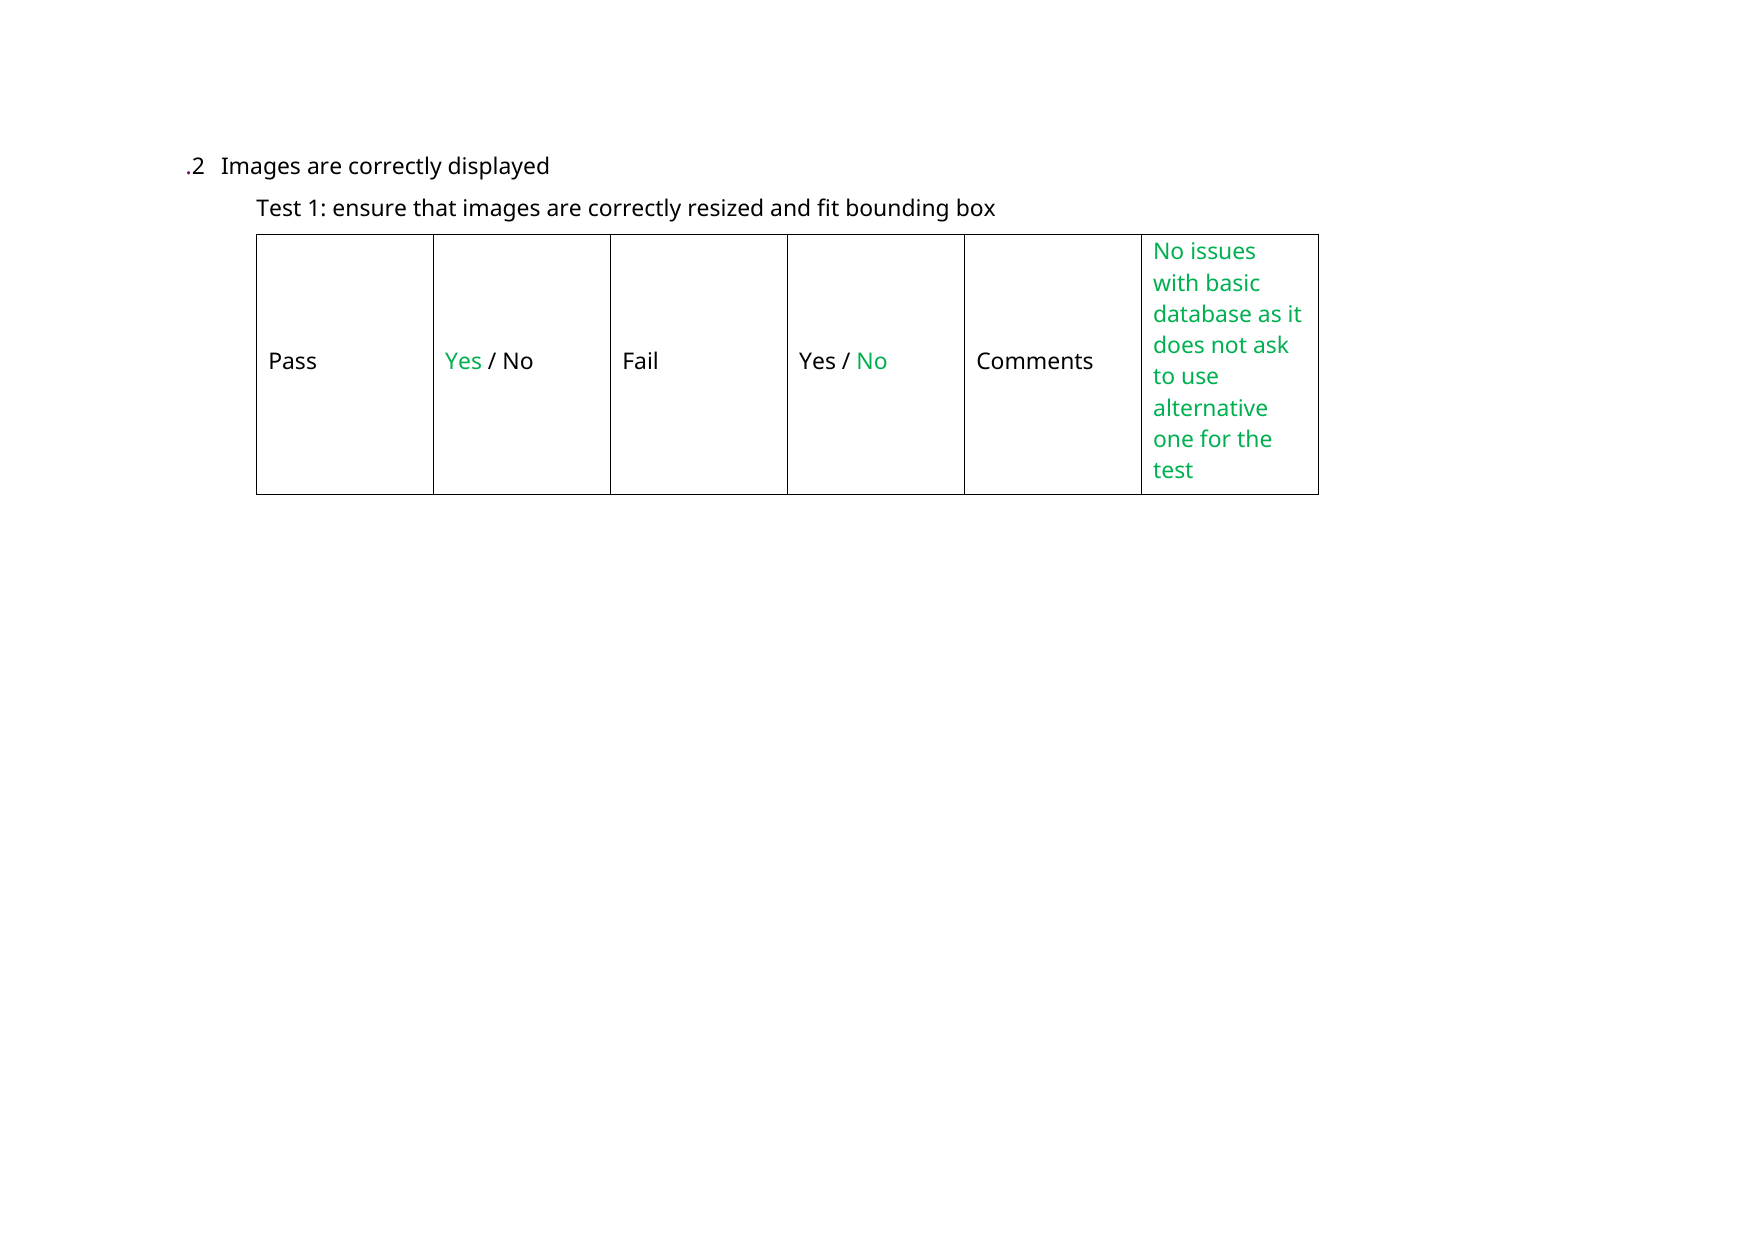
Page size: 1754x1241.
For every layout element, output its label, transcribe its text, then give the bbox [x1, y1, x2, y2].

table_header Comments [965, 235, 1141, 493]
text .2 Images are correctly displayed [150, 150, 1604, 181]
text Test 1: ensure that images are correctly resized and fit bounding box [256, 192, 1604, 223]
table_header No issues with basic database as it does not ask to use alternative one for the test [1142, 235, 1318, 493]
table_header Yes / No [434, 235, 610, 493]
table_header Pass [257, 235, 433, 493]
table_header Yes / No [788, 235, 964, 493]
table_header Fail [611, 235, 787, 493]
